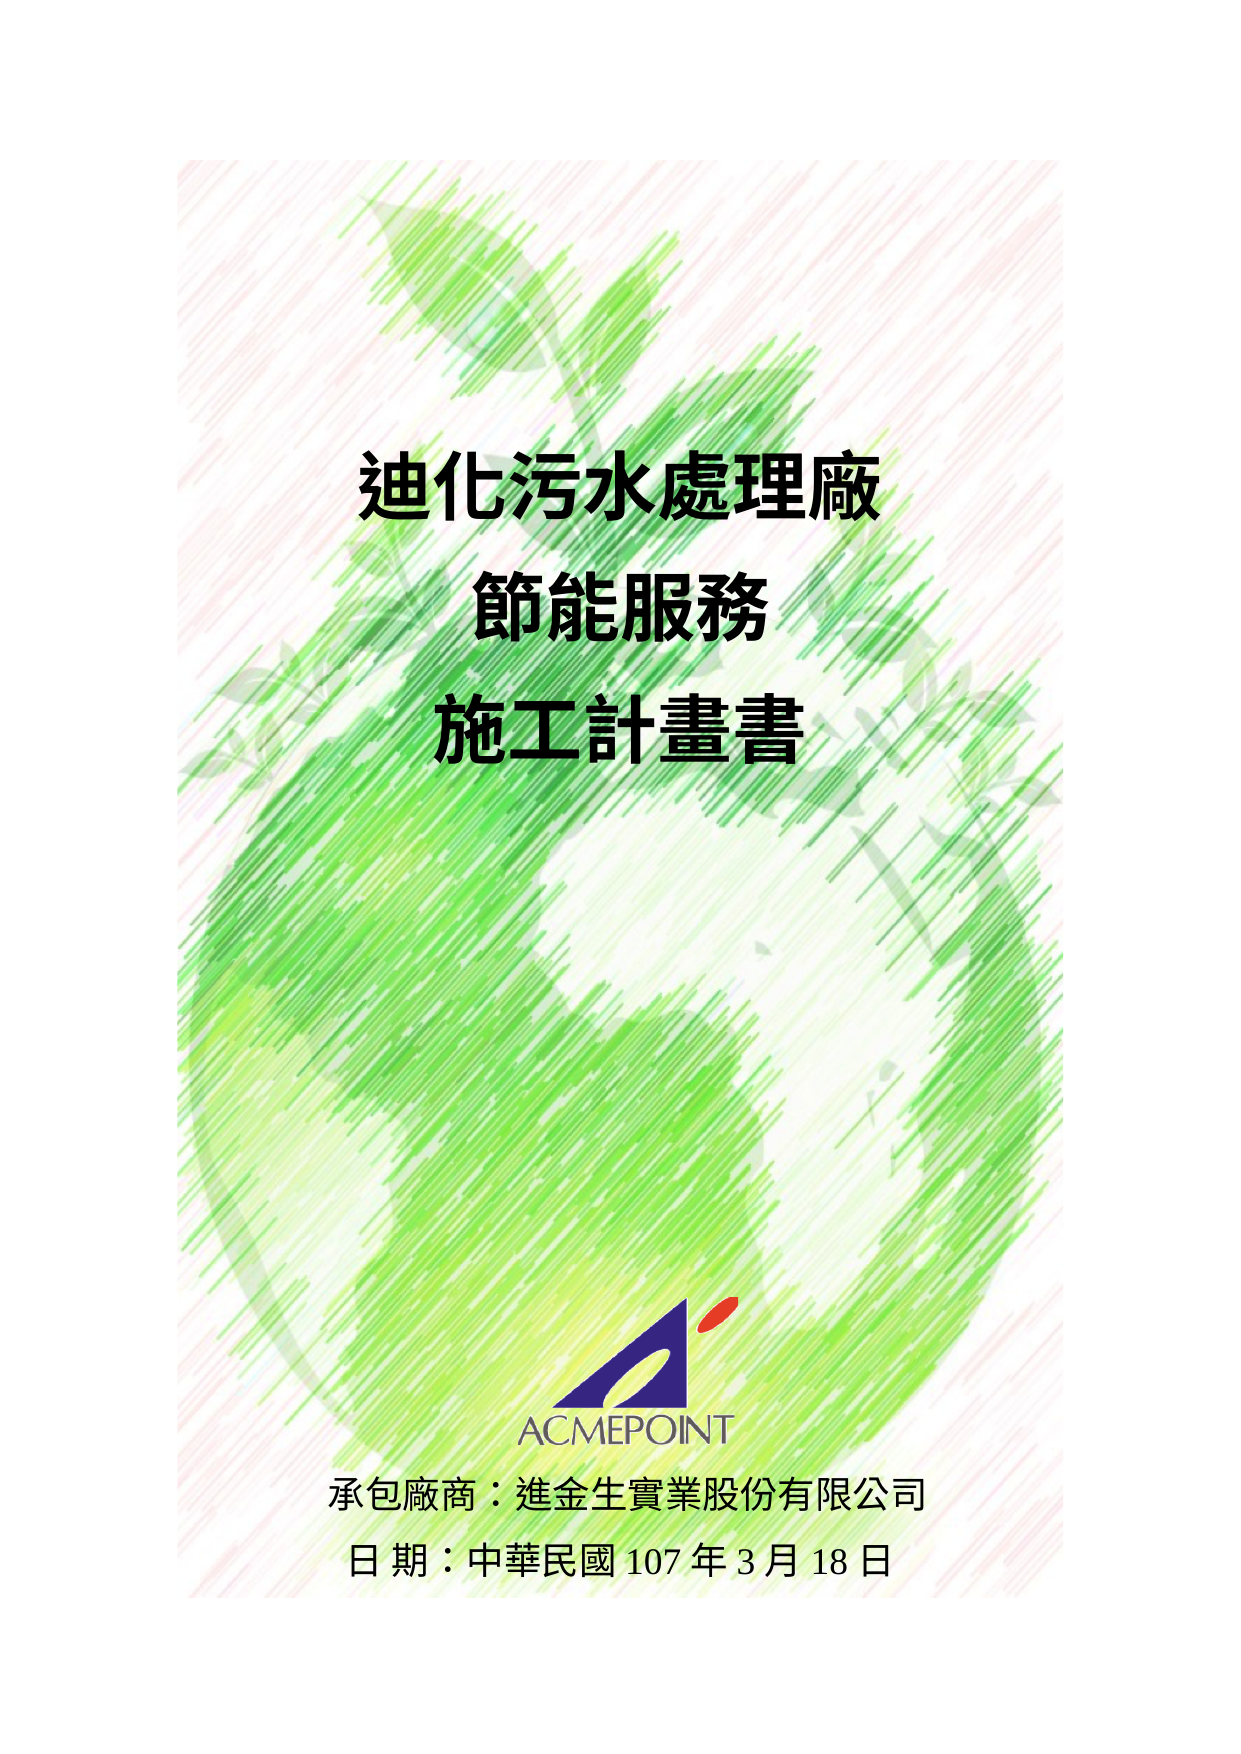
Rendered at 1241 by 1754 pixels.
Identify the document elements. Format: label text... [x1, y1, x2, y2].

text 日 期：中華民國 107 年 3 月 18 日 [177, 1531, 1063, 1586]
text 施工計畫書 [177, 670, 1063, 779]
text 承包廠商：進金生實業股份有限公司 [177, 1464, 1063, 1519]
text 節能服務 [177, 549, 1063, 657]
picture [177, 160, 1064, 1598]
text 迪化污水處理廠 [177, 428, 1063, 536]
